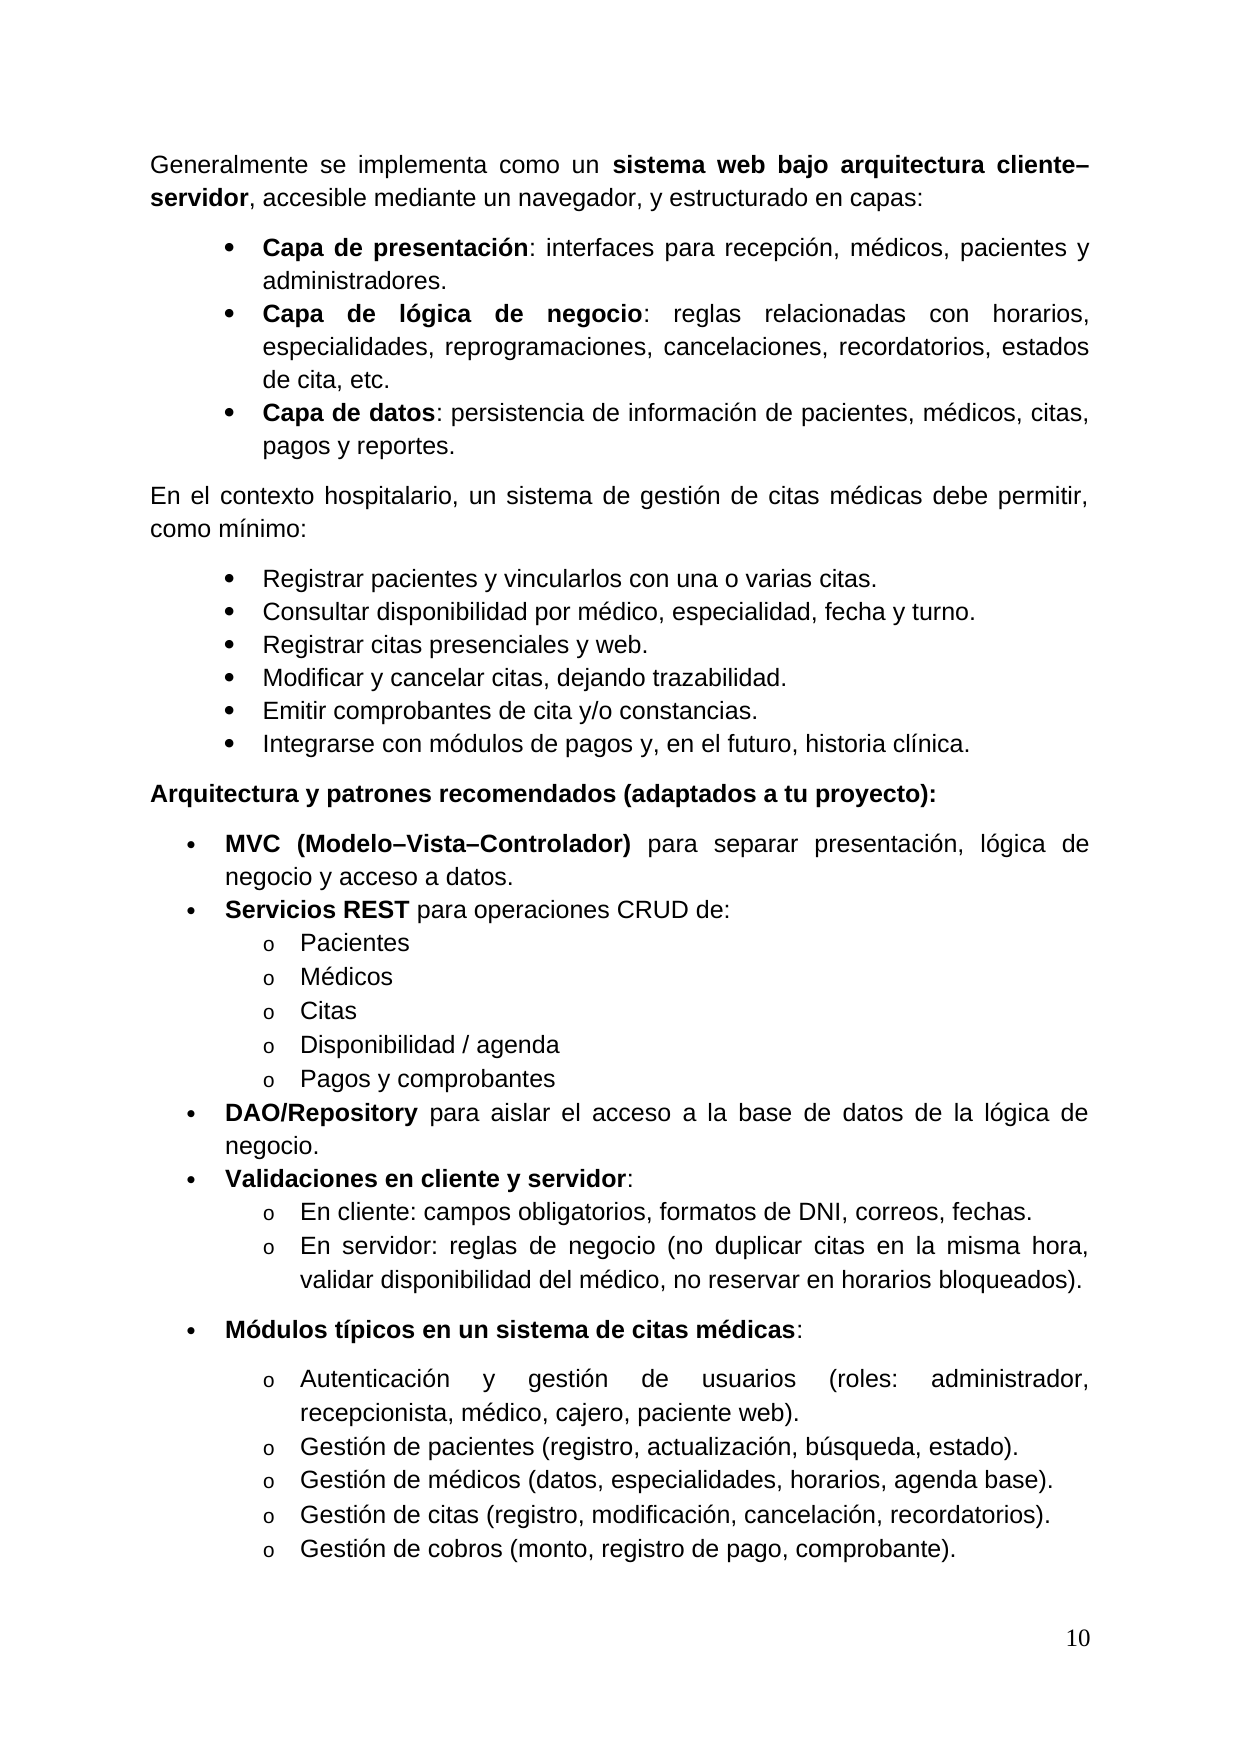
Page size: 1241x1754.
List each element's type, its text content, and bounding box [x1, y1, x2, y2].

list Capa de datos: persistencia de información de pacientes, médicos, citas, pagos y reportes. [225, 398, 1090, 460]
list Capa de presentación: interfaces para recepción, médicos, pacientes y administradores. [225, 233, 1090, 294]
list Modificar y cancelar citas, dejando trazabilidad. [225, 663, 1090, 692]
list Gestión de cobros (monto, registro de pago, comprobante). [262, 1534, 1090, 1563]
list Integrarse con módulos de pagos y, en el futuro, historia clínica. [225, 729, 1090, 758]
list Emitir comprobantes de cita y/o constancias. [225, 696, 1090, 725]
list Gestión de médicos (datos, especialidades, horarios, agenda base). [262, 1466, 1090, 1495]
list Registrar pacientes y vincularlos con una o varias citas. [225, 563, 1090, 592]
list Registrar citas presenciales y web. [225, 630, 1090, 659]
list Pacientes [262, 928, 1090, 957]
list Autenticación y gestión de usuarios (roles: administrador, recepcionista, médico, cajero, paciente web). [262, 1364, 1090, 1427]
list Gestión de citas (registro, modificación, cancelación, recordatorios). [262, 1499, 1090, 1529]
list MVC (Modelo–Vista–Controlador) para separar presentación, lógica de negocio y acceso a datos. [187, 829, 1090, 890]
text Generalmente se implementa como un sistema web bajo arquitectura cliente–servidor, accesible mediante un navegador, y estructurado en capas: [150, 150, 1090, 212]
list Gestión de pacientes (registro, actualización, búsqueda, estado). [262, 1431, 1090, 1461]
list En servidor: reglas de negocio (no duplicar citas en la misma hora, validar disponibilidad del médico, no reservar en horarios bloqueados). [262, 1231, 1090, 1294]
text Arquitectura y patrones recomendados (adaptados a tu proyecto): [150, 779, 1090, 808]
list DAO/Repository para aislar el acceso a la base de datos de la lógica de negocio. [187, 1098, 1090, 1160]
list En cliente: campos obligatorios, formatos de DNI, correos, fechas. [262, 1197, 1090, 1227]
list Disponibilidad / agenda [262, 1030, 1090, 1059]
list Citas [262, 996, 1090, 1026]
text En el contexto hospitalario, un sistema de gestión de citas médicas debe permitir, como mínimo: [150, 481, 1090, 543]
list Servicios REST para operaciones CRUD de: [187, 895, 1090, 923]
list Validaciones en cliente y servidor: [187, 1164, 1090, 1193]
list Capa de lógica de negocio: reglas relacionadas con horarios, especialidades, reprogramaciones, cancelaciones, recordatorios, estados de cita, etc. [225, 299, 1090, 394]
list Pagos y comprobantes [262, 1064, 1090, 1094]
list Médicos [262, 962, 1090, 991]
list Módulos típicos en un sistema de citas médicas: [187, 1315, 1090, 1343]
list Consultar disponibilidad por médico, especialidad, fecha y turno. [225, 597, 1090, 626]
